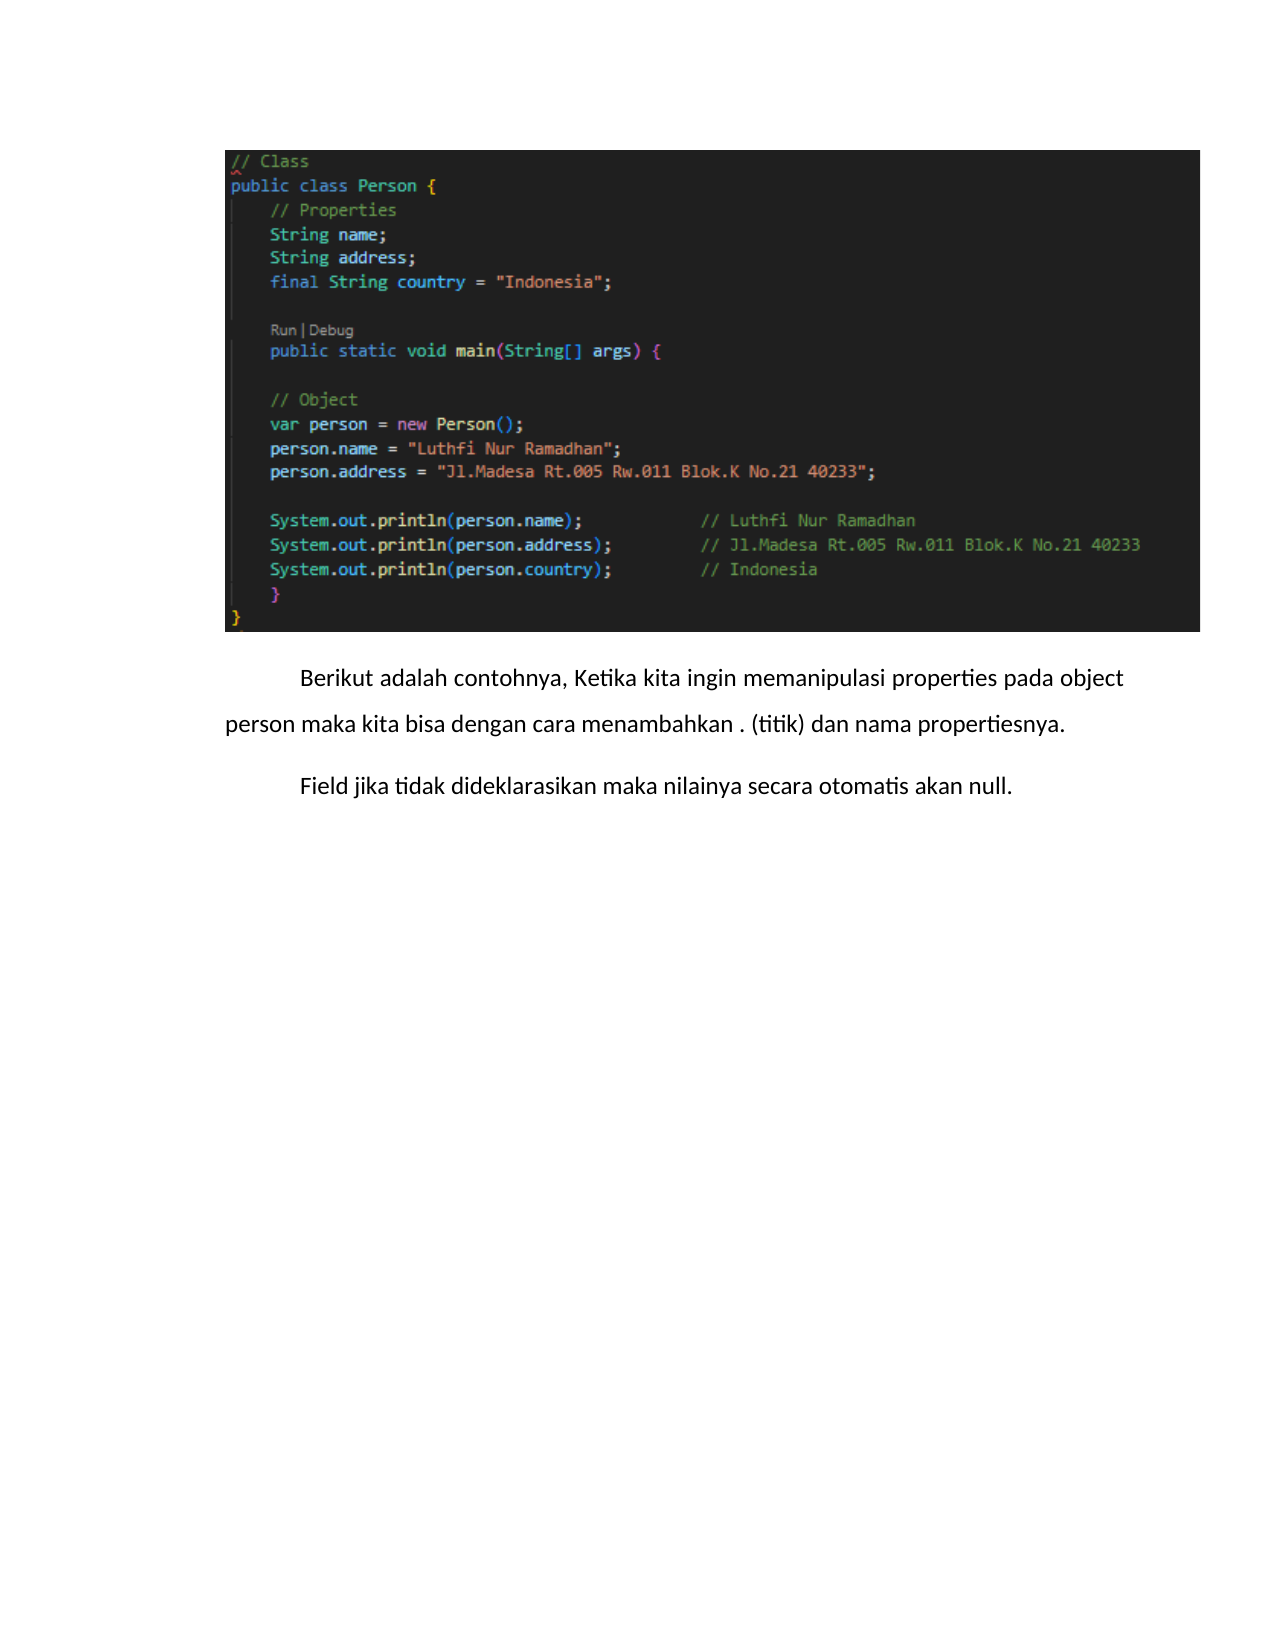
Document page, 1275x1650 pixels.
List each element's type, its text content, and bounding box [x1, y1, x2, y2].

text Field jika tidak dideklarasikan maka nilainya secara otomatis akan null. [225, 770, 1125, 801]
text Berikut adalah contohnya, Ketika kita ingin memanipulasi properties pada object person maka kita bisa dengan cara menambahkan . (titik) dan nama propertiesnya. [225, 662, 1125, 738]
picture [225, 150, 1200, 632]
